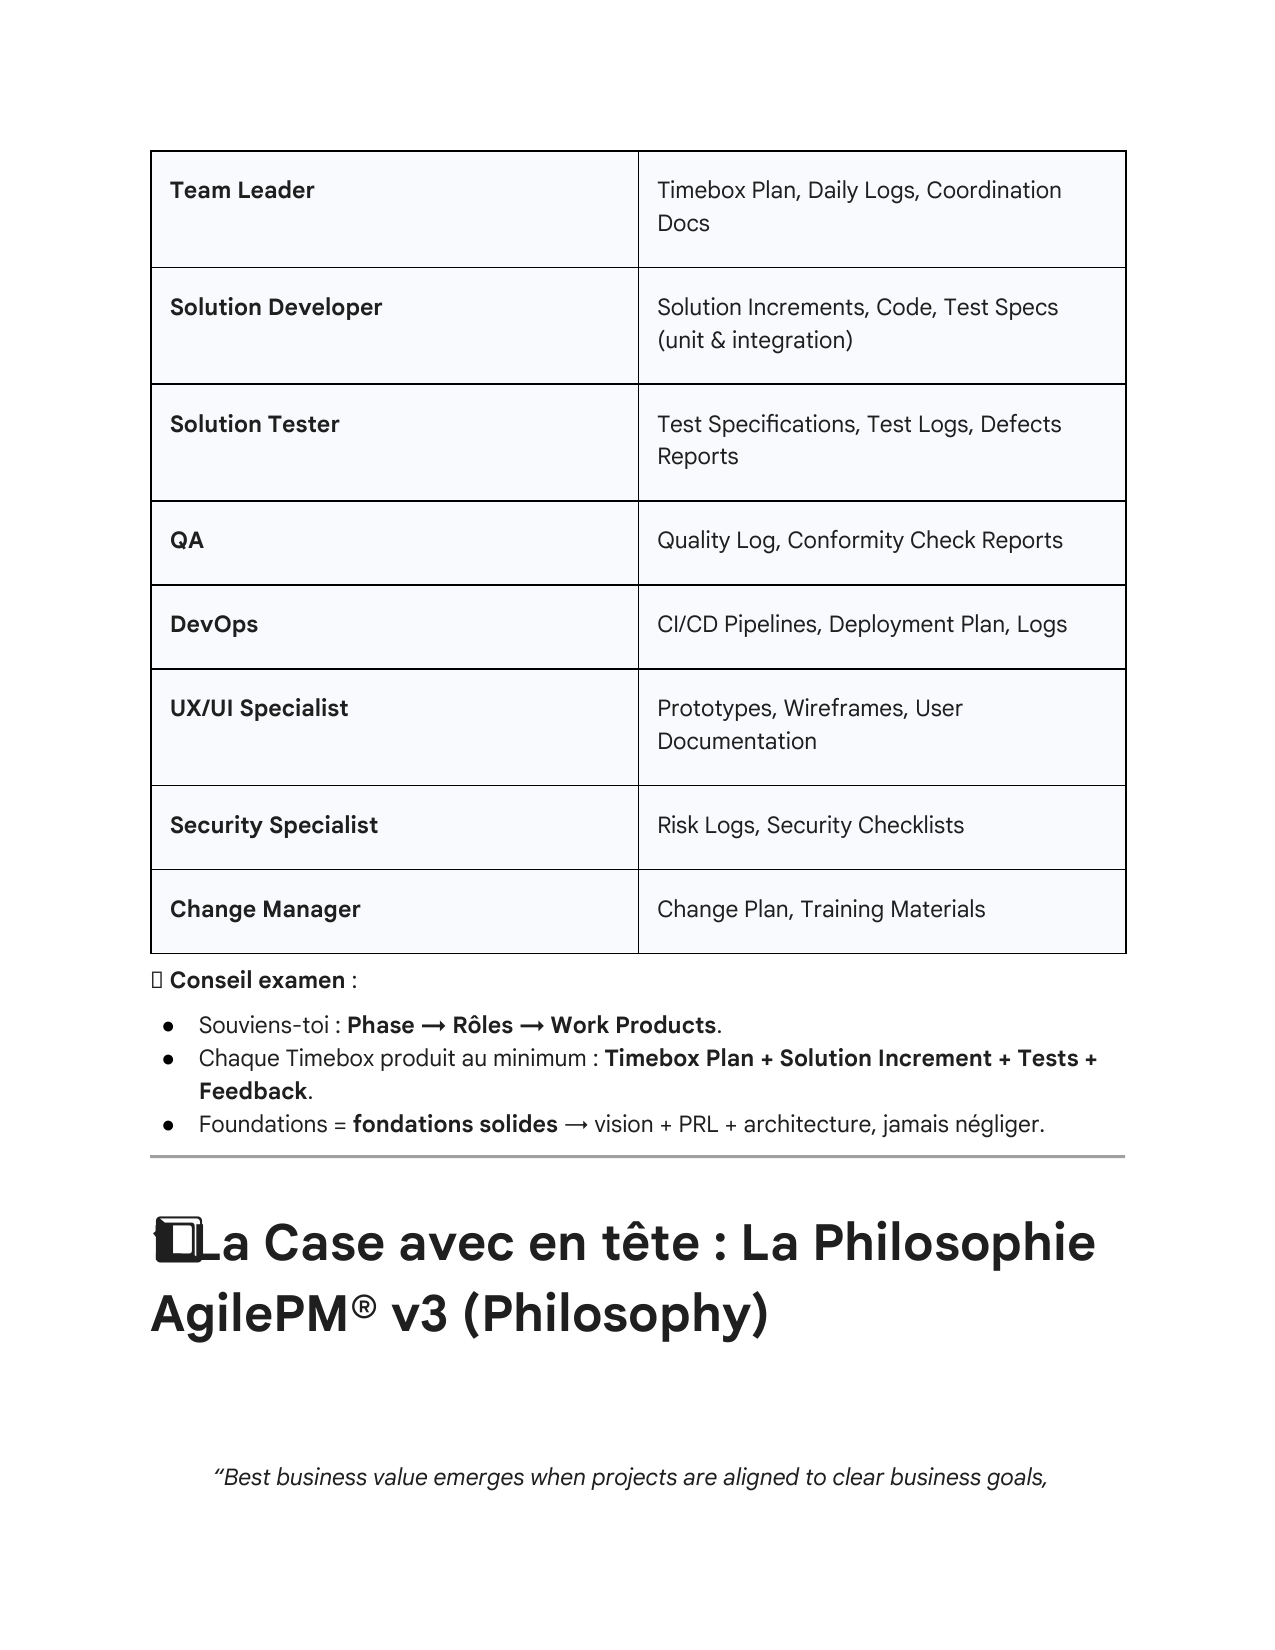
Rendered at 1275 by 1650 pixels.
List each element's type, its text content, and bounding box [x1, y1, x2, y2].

table_cell Quality Log, Conformity Check Reports [639, 502, 1125, 584]
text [212, 1463, 1062, 1492]
list Foundations = fondations solides → vision + PRL + architecture, jamais négliger. [161, 1110, 1125, 1139]
table_cell Solution Increments, Code, Test Specs (unit & integration) [639, 268, 1125, 383]
list Chaque Timebox produit au minimum : Timebox Plan + Solution Increment + Tests + Feedback. [161, 1044, 1125, 1106]
table_cell UX/UI Specialist [152, 670, 638, 784]
list Souviens-toi : Phase → Rôles → Work Products. [161, 1012, 1125, 1041]
table_cell Change Manager [152, 870, 638, 952]
subtitle 1️⃣ La Case avec en tête : La Philosophie AgilePM® v3 (Philosophy) [150, 1212, 1125, 1346]
table_cell DevOps [152, 586, 638, 668]
table_cell CI/CD Pipelines, Deployment Plan, Logs [639, 586, 1125, 668]
table_cell Security Specialist [152, 786, 638, 868]
table_cell Timebox Plan, Daily Logs, Coordination Docs [639, 152, 1125, 267]
table_cell Team Leader [152, 152, 638, 267]
table_cell QA [152, 502, 638, 584]
table_cell Prototypes, Wireframes, User Documentation [639, 670, 1125, 784]
text 💡 Conseil examen : [150, 967, 1125, 995]
table_cell Solution Tester [152, 385, 638, 500]
table_cell Test Specifications, Test Logs, Defects Reports [639, 385, 1125, 500]
table_cell Solution Developer [152, 268, 638, 383]
table_cell Change Plan, Training Materials [639, 870, 1125, 952]
table_cell Risk Logs, Security Checklists [639, 786, 1125, 868]
